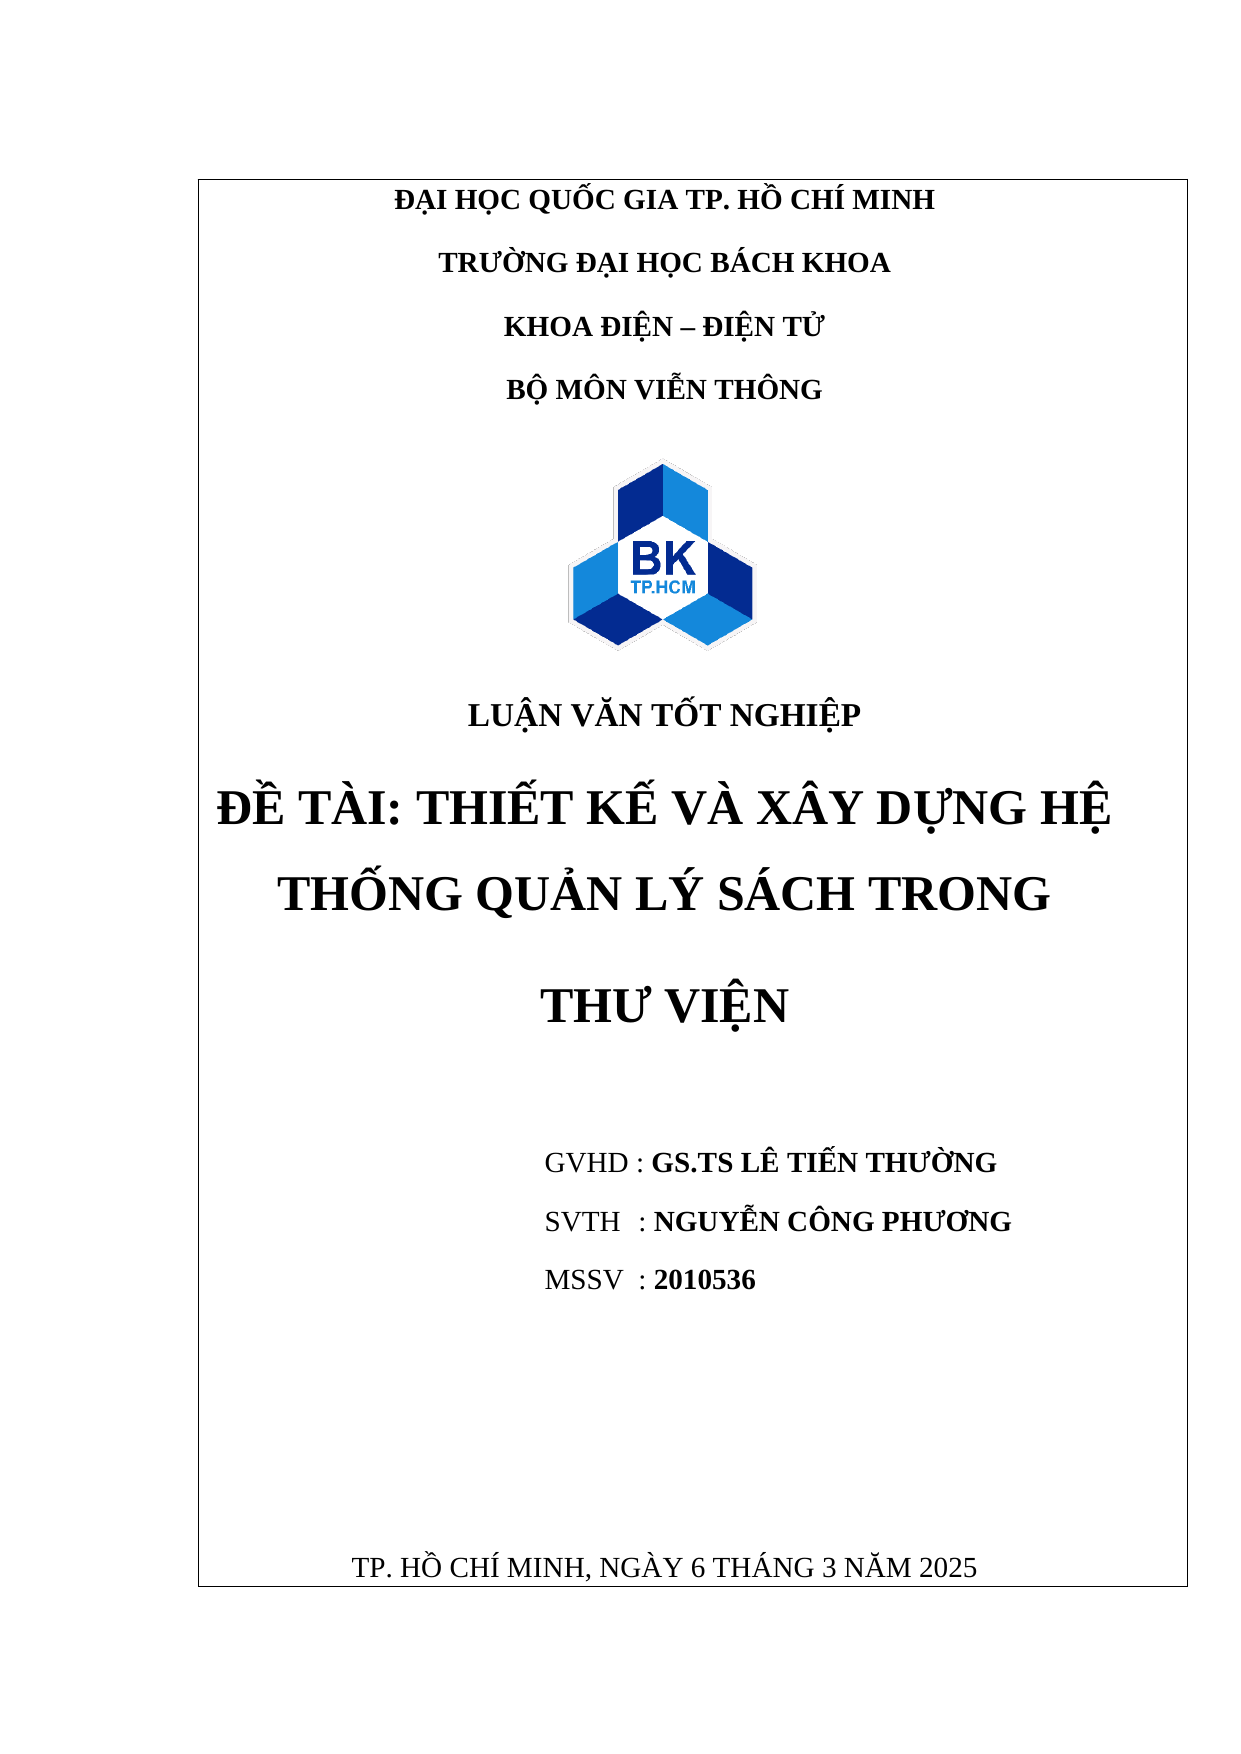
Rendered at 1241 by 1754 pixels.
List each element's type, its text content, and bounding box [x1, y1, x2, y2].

text KHOA ĐIỆN – ĐIỆN TỬ [199, 306, 1187, 342]
text SVTH : NGUYỄN CÔNG PHƯƠNG [199, 1201, 1187, 1237]
text MSSV : 2010536 [199, 1259, 1187, 1296]
picture [544, 436, 785, 666]
text TRƯỜNG ĐẠI HỌC BÁCH KHOA [199, 242, 1187, 279]
text ĐẠI HỌC QUỐC GIA TP. HỒ CHÍ MINH [199, 180, 1187, 215]
text THƯ VIỆN [199, 972, 1187, 1033]
text BỘ MÔN VIỄN THÔNG [199, 369, 1187, 406]
text ĐỀ TÀI: THIẾT KẾ VÀ XÂY DỰNG HỆ THỐNG QUẢN LÝ SÁCH TRONG [199, 775, 1187, 922]
text GVHD : GS.TS LÊ TIẾN THƯỜNG [199, 1142, 1187, 1179]
text LUẬN VĂN TỐT NGHIỆP [199, 692, 1187, 734]
text TP. HỒ CHÍ MINH, NGÀY 6 THÁNG 3 NĂM 2025 [199, 1547, 1187, 1586]
